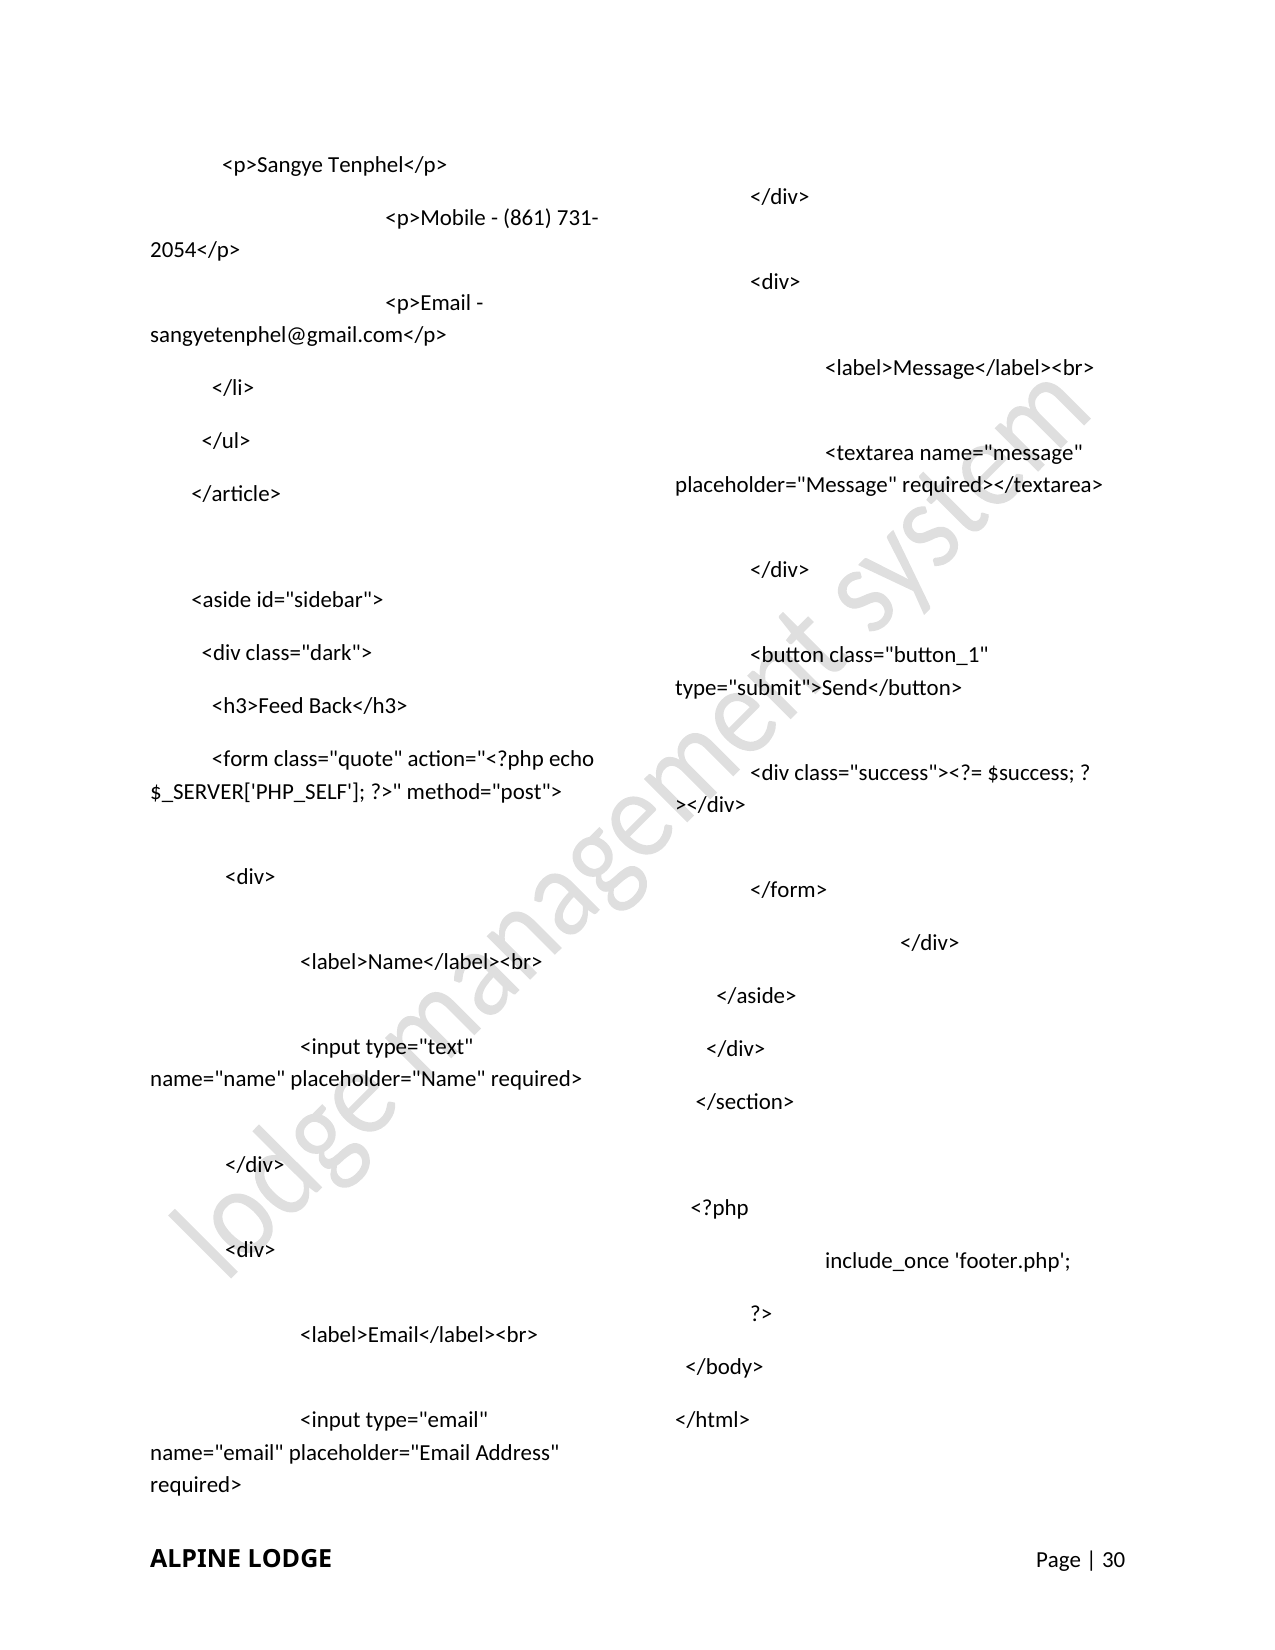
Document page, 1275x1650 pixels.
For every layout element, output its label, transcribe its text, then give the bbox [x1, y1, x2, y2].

text </aside> [675, 981, 1125, 1009]
text </div> [675, 150, 1125, 210]
text <div> [150, 830, 600, 890]
text <button class="button_1" type="submit">Send</button> [675, 608, 1125, 701]
text <form class="quote" action="<?php echo $_SERVER['PHP_SELF']; ?>" method="post"> [150, 744, 600, 805]
text <p>Mobile - (861) 731-2054</p> [150, 203, 600, 263]
text </html> [675, 1405, 1125, 1433]
text </form> [675, 843, 1125, 903]
text include_once 'footer.php'; [675, 1246, 1125, 1274]
text <p>Sangye Tenphel</p> [150, 150, 600, 178]
text </section> [675, 1087, 1125, 1115]
text </li> [150, 373, 600, 401]
text <div> [150, 1203, 600, 1263]
text <div class="success"><?= $success; ?></div> [675, 726, 1125, 818]
text <div> [675, 235, 1125, 295]
text <aside id="sidebar"> [150, 586, 600, 613]
text </ul> [150, 426, 600, 454]
text <h3>Feed Back</h3> [150, 692, 600, 719]
text ?> [675, 1299, 1125, 1327]
text <textarea name="message" placeholder="Message" required></textarea> [675, 406, 1125, 498]
text </article> [150, 479, 600, 507]
text <label>Email</label><br> [150, 1288, 600, 1348]
text <input type="email" name="email" placeholder="Email Address" required> [150, 1373, 600, 1498]
text <input type="text" name="name" placeholder="Name" required> [150, 1000, 600, 1093]
text </div> [675, 928, 1125, 956]
text <?php [675, 1193, 1125, 1221]
text </div> [675, 523, 1125, 583]
text <p>Email - sangyetenphel@gmail.com</p> [150, 288, 600, 348]
text </div> [675, 1034, 1125, 1062]
text <div class="dark"> [150, 638, 600, 667]
text <label>Message</label><br> [675, 320, 1125, 381]
text <label>Name</label><br> [150, 915, 600, 975]
text </body> [675, 1352, 1125, 1380]
text </div> [150, 1118, 600, 1178]
